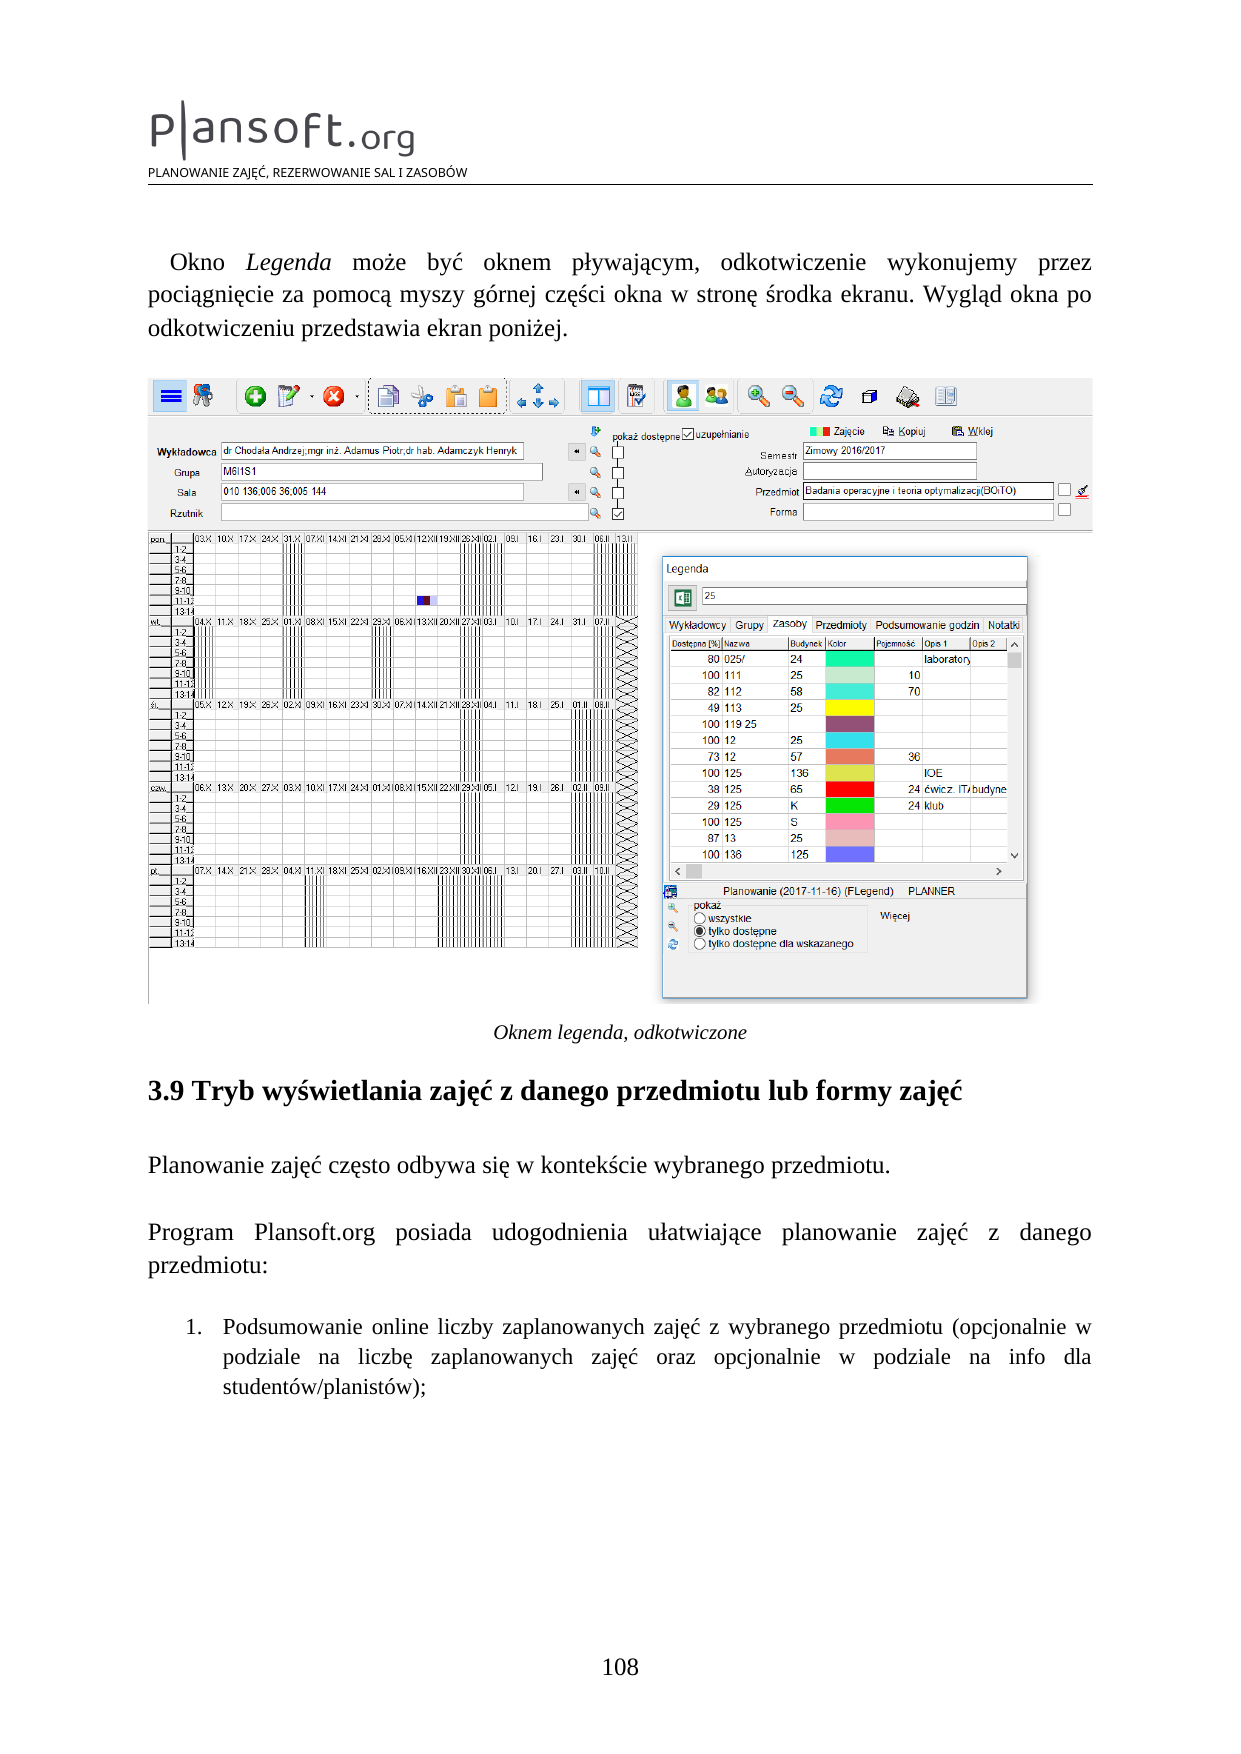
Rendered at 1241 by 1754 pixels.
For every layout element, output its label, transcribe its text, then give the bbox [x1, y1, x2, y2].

text Planowanie zajęć często odbywa się w kontekście wybranego przedmiotu. [148, 1151, 1093, 1179]
text Oknem legenda, odkotwiczone [148, 1020, 1093, 1044]
text Okno Legenda może być oknem pływającym, odkotwiczenie wykonujemy przez pociągnięcie za pomocą myszy górnej części okna w stronę środka ekranu. Wygląd okna po odkotwiczeniu przedstawia ekran poniżej. [148, 247, 1093, 341]
picture [147, 378, 1093, 1004]
picture [147, 73, 418, 165]
text Program Plansoft.org posiada udogodnienia ułatwiające planowanie zajęć z danego przedmiotu: [148, 1217, 1093, 1278]
list Podsumowanie online liczby zaplanowanych zajęć z wybranego przedmiotu (opcjonalnie w podziale na liczbę zaplanowanych zajęć oraz opcjonalnie w podziale na info dla studentów/planistów); [185, 1313, 1093, 1400]
subtitle Tryb wyświetlania zajęć z danego przedmiotu lub formy zajęć [148, 1073, 1093, 1106]
